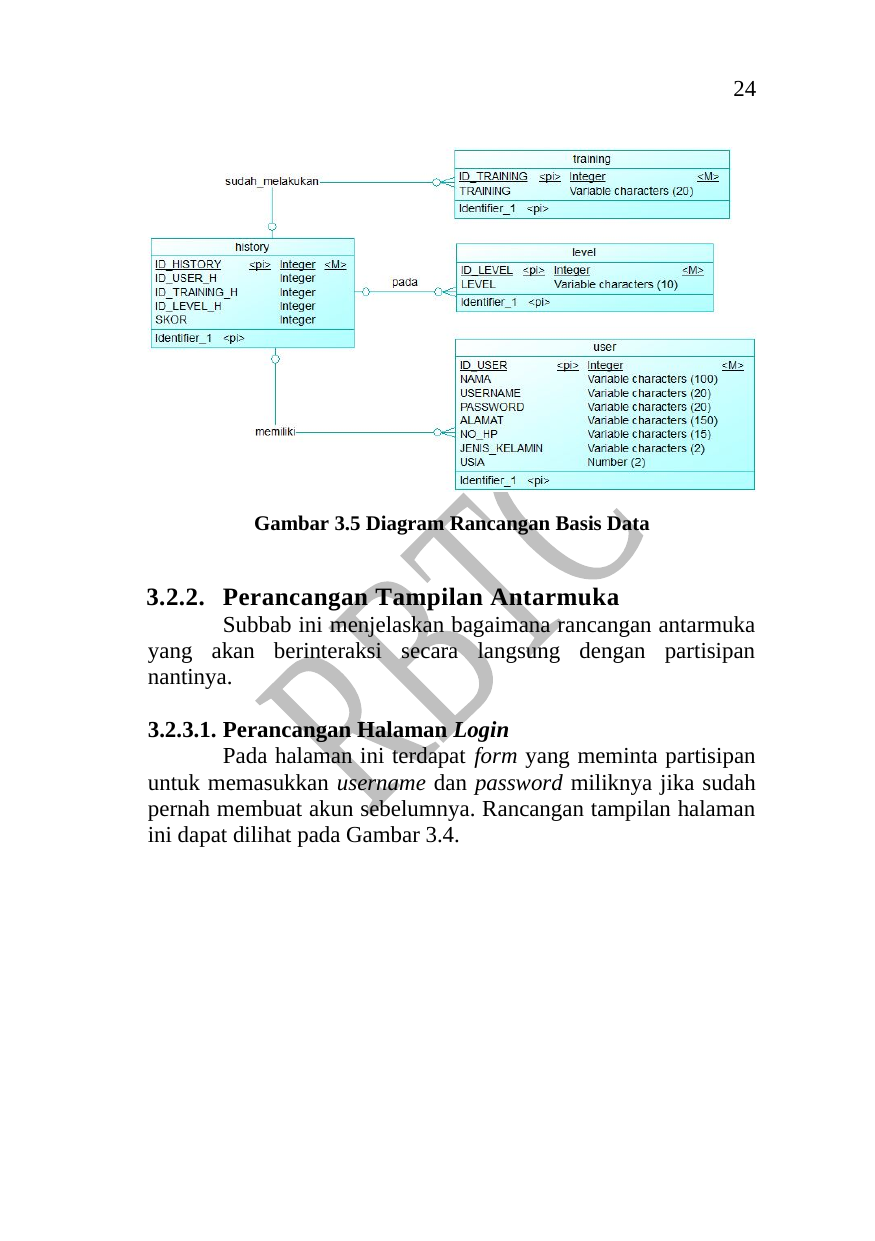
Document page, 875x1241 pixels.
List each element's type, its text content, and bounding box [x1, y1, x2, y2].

list Pada halaman ini terdapat form yang meminta partisipan untuk memasukkan username dan password miliknya jika sudah pernah membuat akun sebelumnya. Rancangan tampilan halaman ini dapat dilihat pada Gambar 3.4. [148, 742, 756, 848]
subtitle Perancangan Tampilan Antarmuka [146, 582, 756, 611]
picture [147, 147, 757, 492]
list Perancangan Halaman Login [148, 716, 756, 742]
text Subbab ini menjelaskan bagaimana rancangan antarmuka yang akan berinteraksi secara langsung dengan partisipan nantinya. [148, 611, 756, 690]
